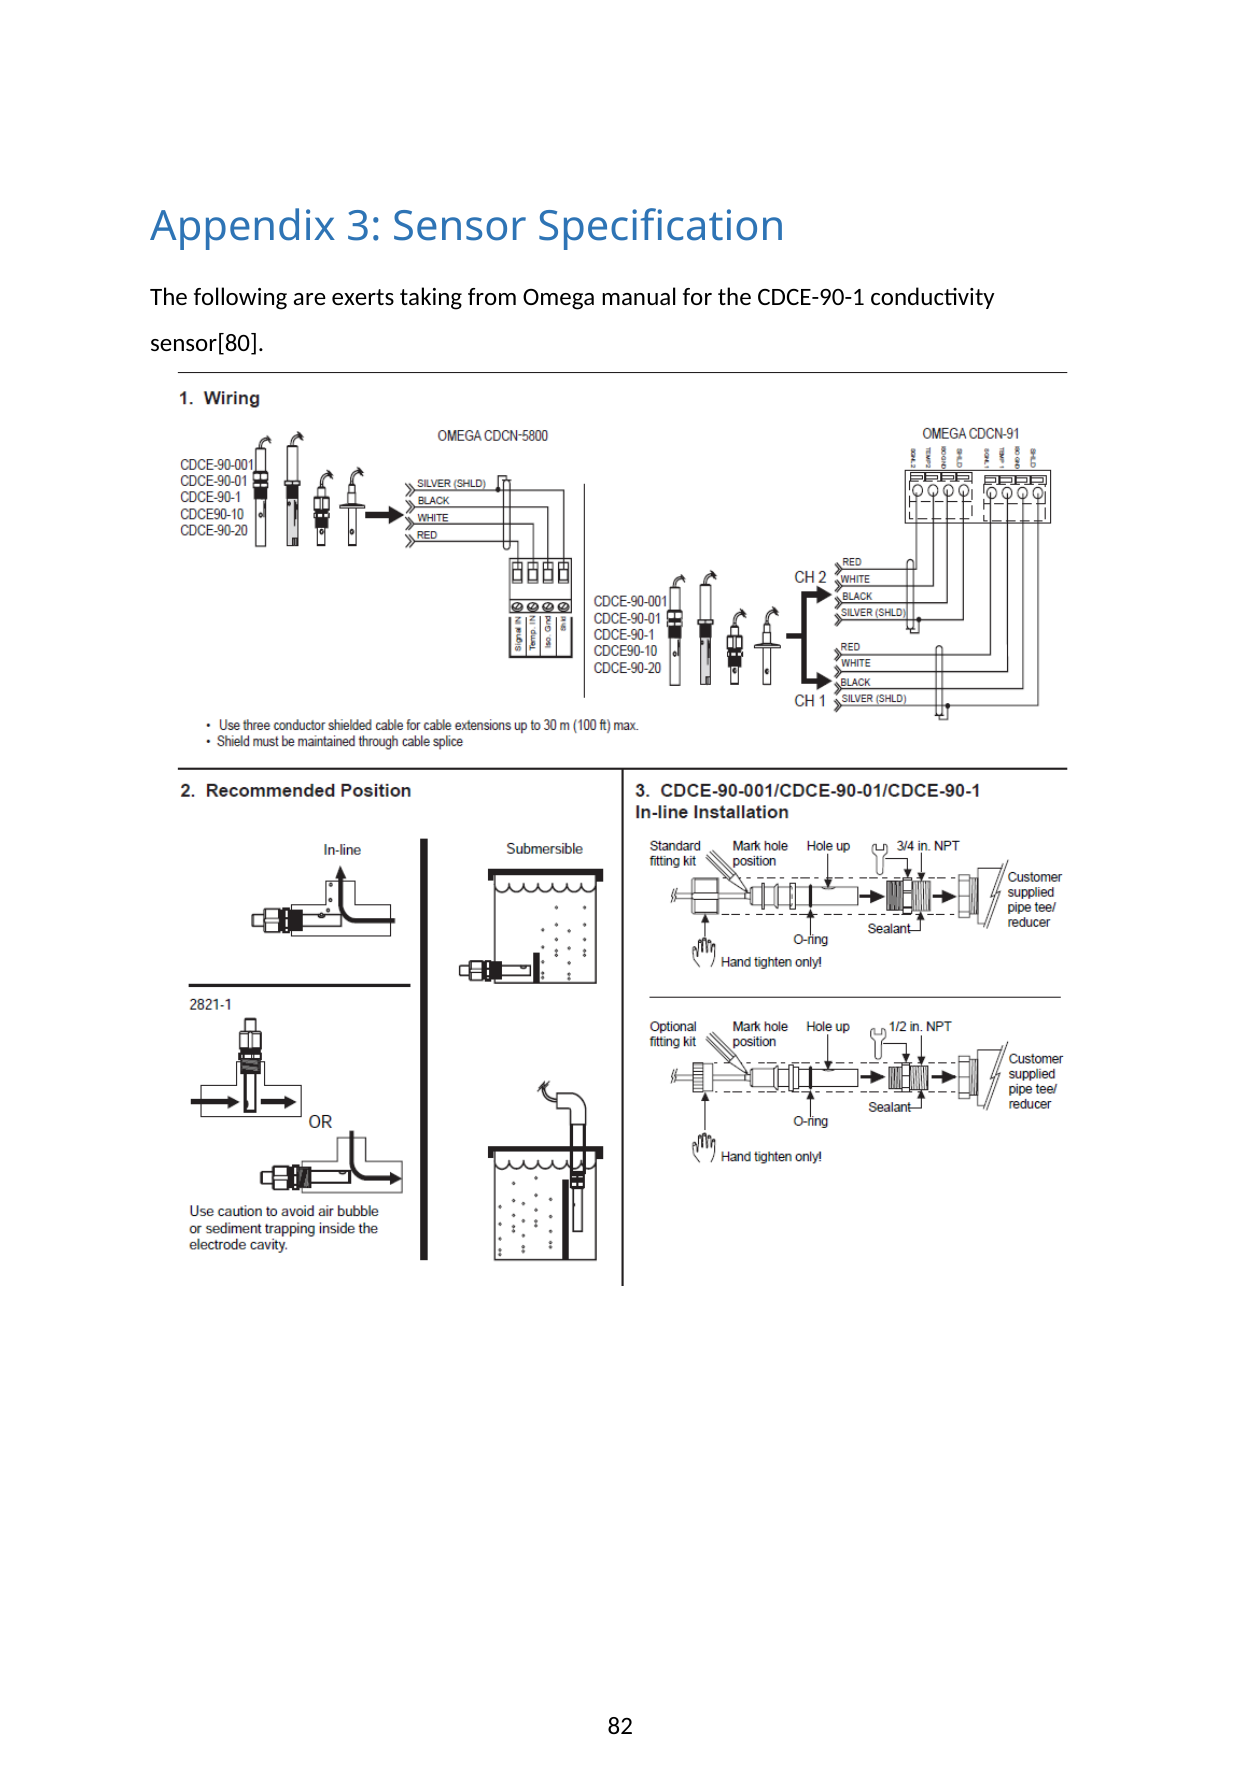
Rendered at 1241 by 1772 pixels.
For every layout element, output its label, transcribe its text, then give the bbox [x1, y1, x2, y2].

text The following are exerts taking from Omega manual for the CDCE-90-1 conductivity sensor[80]. [150, 281, 1090, 357]
text Appendix 3: Sensor Specification [150, 196, 1090, 253]
picture [152, 372, 1091, 1286]
